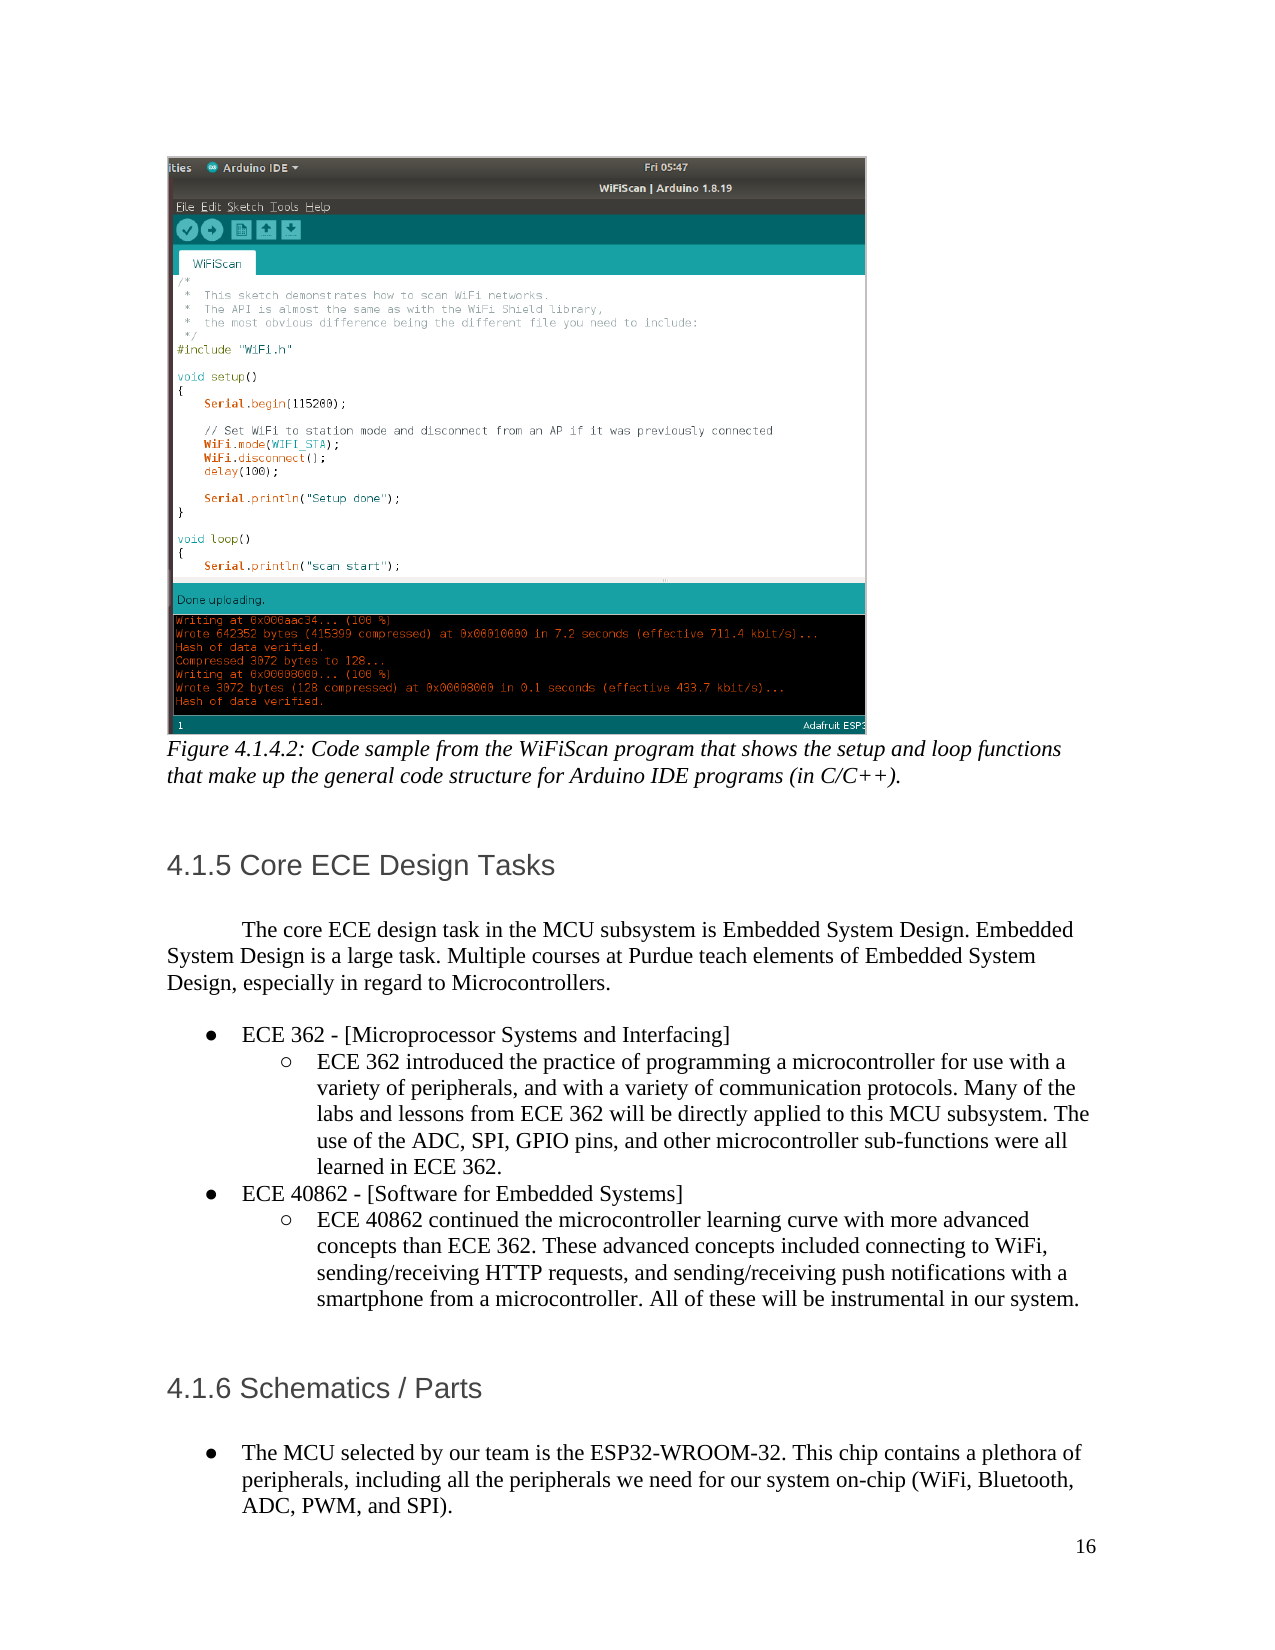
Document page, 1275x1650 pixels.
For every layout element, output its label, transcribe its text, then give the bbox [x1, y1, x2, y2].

list ECE 362 - [Microprocessor Systems and Interfacing] [204, 1021, 1096, 1048]
list ECE 362 introduced the practice of programming a microcontroller for use with a variety of peripherals, and with a variety of communication protocols. Many of the labs and lessons from ECE 362 will be directly applied to this MCU subsystem. The use of the ADC, SPI, GPIO pins, and other microcontroller sub-functions were all learned in ECE 362. [279, 1048, 1096, 1179]
list ECE 40862 continued the microcontroller learning curve with more advanced concepts than ECE 362. These advanced concepts included connecting to WiFi, sending/receiving HTTP requests, and sending/receiving push notifications with a smartphone from a microcontroller. All of these will be instrumental in our system. [279, 1206, 1096, 1311]
text Figure 4.1.4.2: Code sample from the WiFiScan program that shows the setup and loop functions that make up the general code structure for Arduino IDE programs (in C/C++). [167, 735, 1096, 788]
subtitle 4.1.5 Core ECE Design Tasks [167, 848, 1096, 881]
list The MCU selected by our team is the ESP32-WROOM-32. This chip contains a plethora of peripherals, including all the peripherals we need for our system on-chip (WiFi, Bluetooth, ADC, PWM, and SPI). [204, 1439, 1096, 1518]
subtitle 4.1.6 Schematics / Parts [167, 1371, 1096, 1404]
picture [168, 158, 865, 734]
text The core ECE design task in the MCU subsystem is Embedded System Design. Embedded System Design is a large task. Multiple courses at Purdue teach elements of Embedded System Design, especially in regard to Microcontrollers. [167, 916, 1096, 995]
list ECE 40862 - [Software for Embedded Systems] [204, 1179, 1096, 1206]
